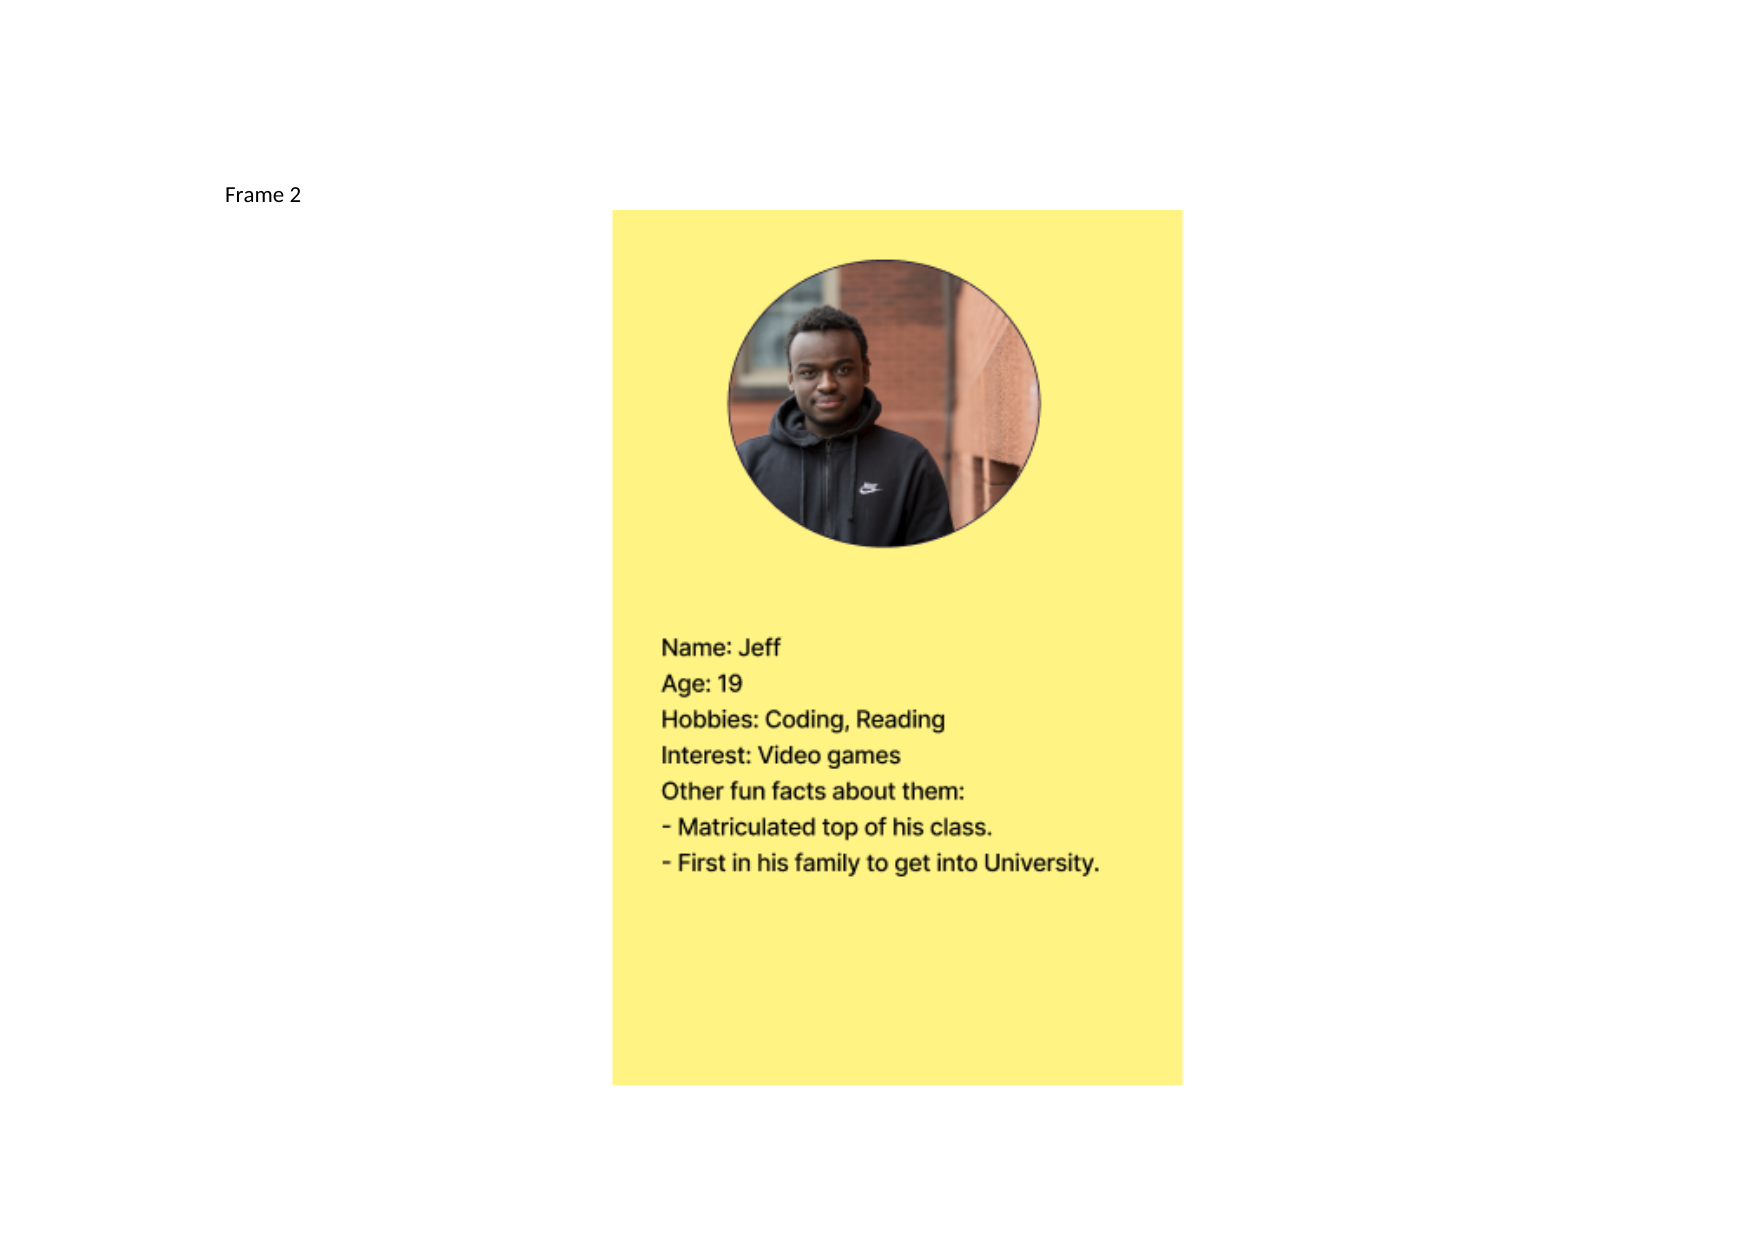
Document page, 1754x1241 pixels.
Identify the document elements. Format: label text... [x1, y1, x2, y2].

picture [225, 210, 1647, 1085]
list Frame 2 [225, 180, 1604, 208]
